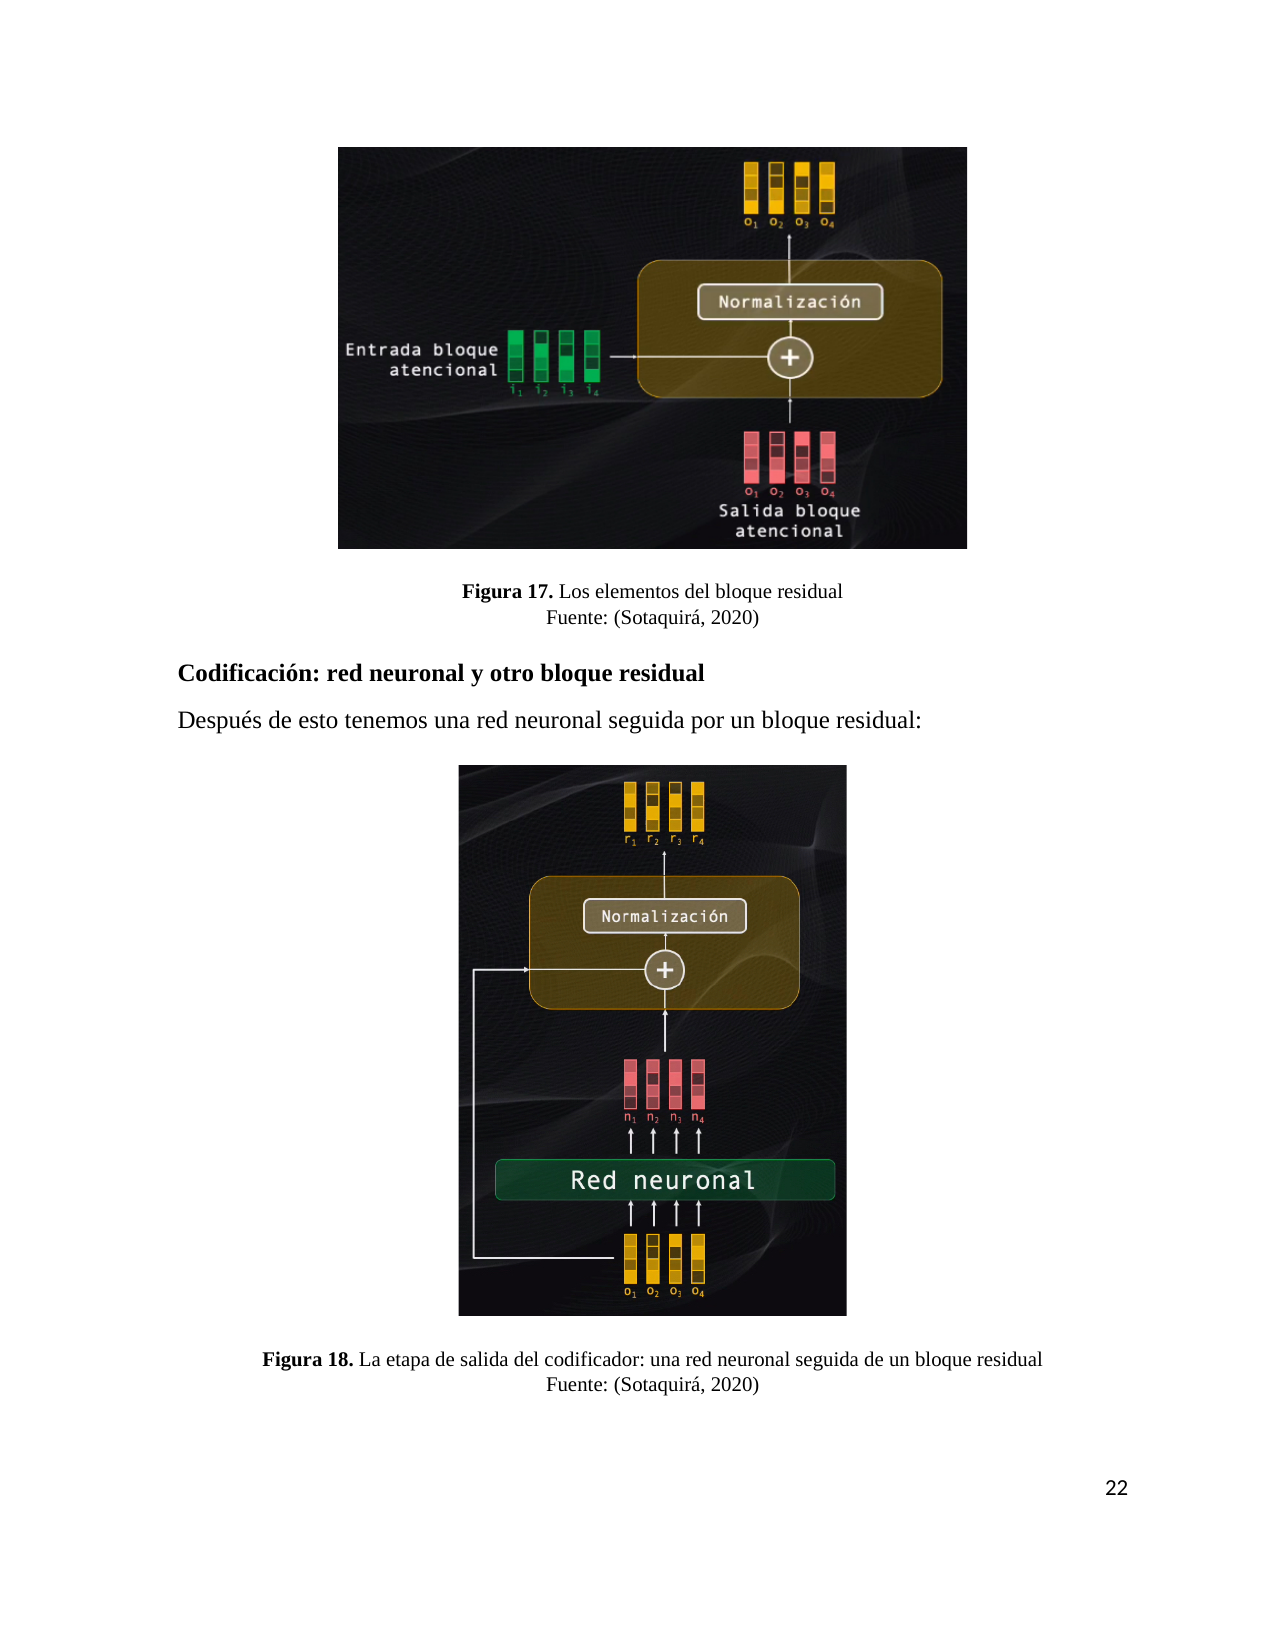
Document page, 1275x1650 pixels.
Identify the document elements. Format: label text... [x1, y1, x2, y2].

text Después de esto tenemos una red neuronal seguida por un bloque residual: [177, 706, 1128, 734]
list Fuente: [177, 1372, 1128, 1396]
subtitle Codificación: red neuronal y otro bloque residual [177, 658, 1128, 687]
text Figura 18. La etapa de salida del codificador: una red neuronal seguida de un bloque residual [177, 1346, 1128, 1371]
text Figura 17. Los elementos del bloque residual [177, 579, 1128, 603]
list Fuente: [177, 605, 1128, 629]
picture [458, 765, 847, 1316]
picture [338, 147, 968, 549]
